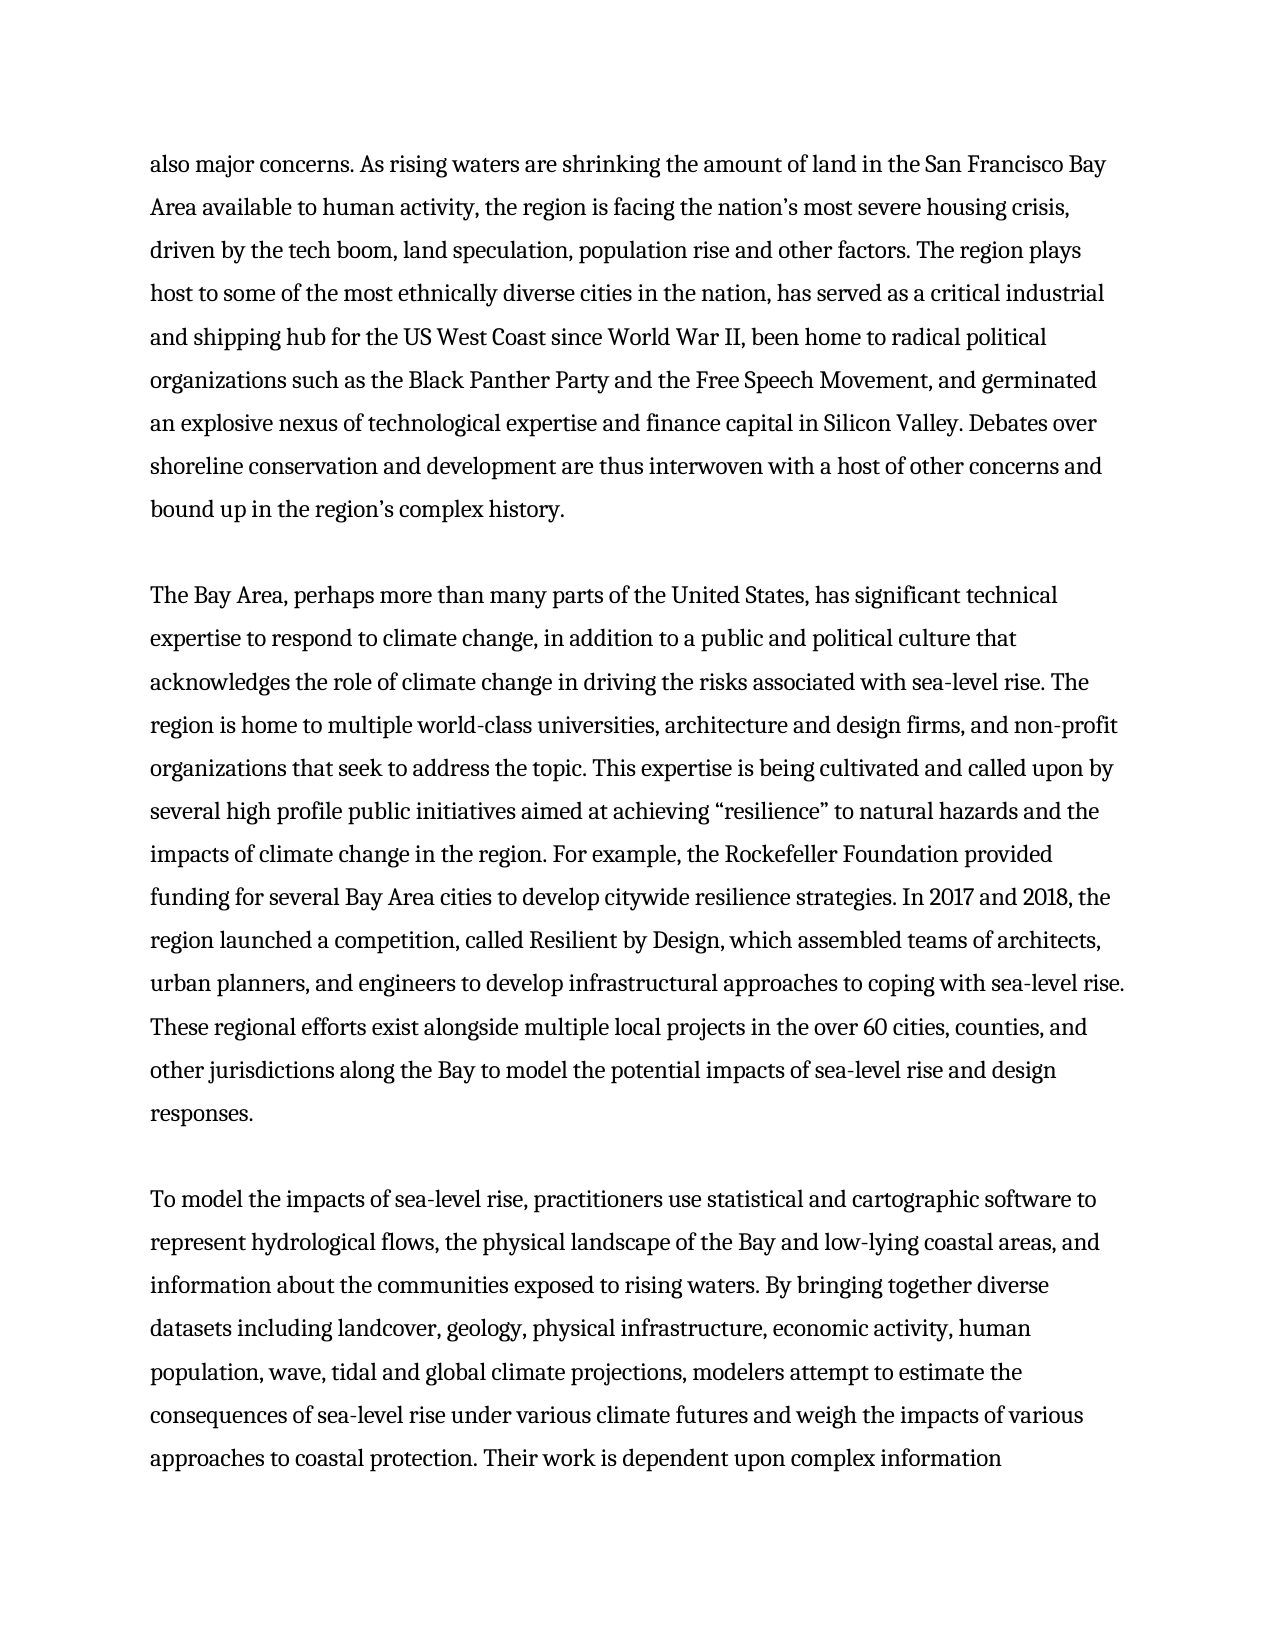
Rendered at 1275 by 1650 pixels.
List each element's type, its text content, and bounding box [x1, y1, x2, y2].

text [150, 1185, 1125, 1472]
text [150, 150, 1125, 524]
text The Bay Area, perhaps more than many parts of the United States, has significant technical expertise to respond to climate change, in addition to a public and political culture that acknowledges the role of climate change in driving the risks associated with sea-level rise. The region is home to multiple world-class universities, architecture and design firms, and non-profit organizations that seek to address the topic. This expertise is being cultivated and called upon by several high profile public initiatives aimed at achieving “resilience” to natural hazards and the impacts of climate change in the region. For example, the Rockefeller Foundation provided funding for several Bay Area cities to develop citywide resilience strategies. In 2017 and 2018, the region launched a competition, called Resilient by Design, which assembled teams of architects, urban planners, and engineers to develop infrastructural approaches to coping with sea-level rise. These regional efforts exist alongside multiple local projects in the over 60 cities, counties, and other jurisdictions along the Bay to model the potential impacts of sea-level rise and design responses. [150, 581, 1125, 1127]
